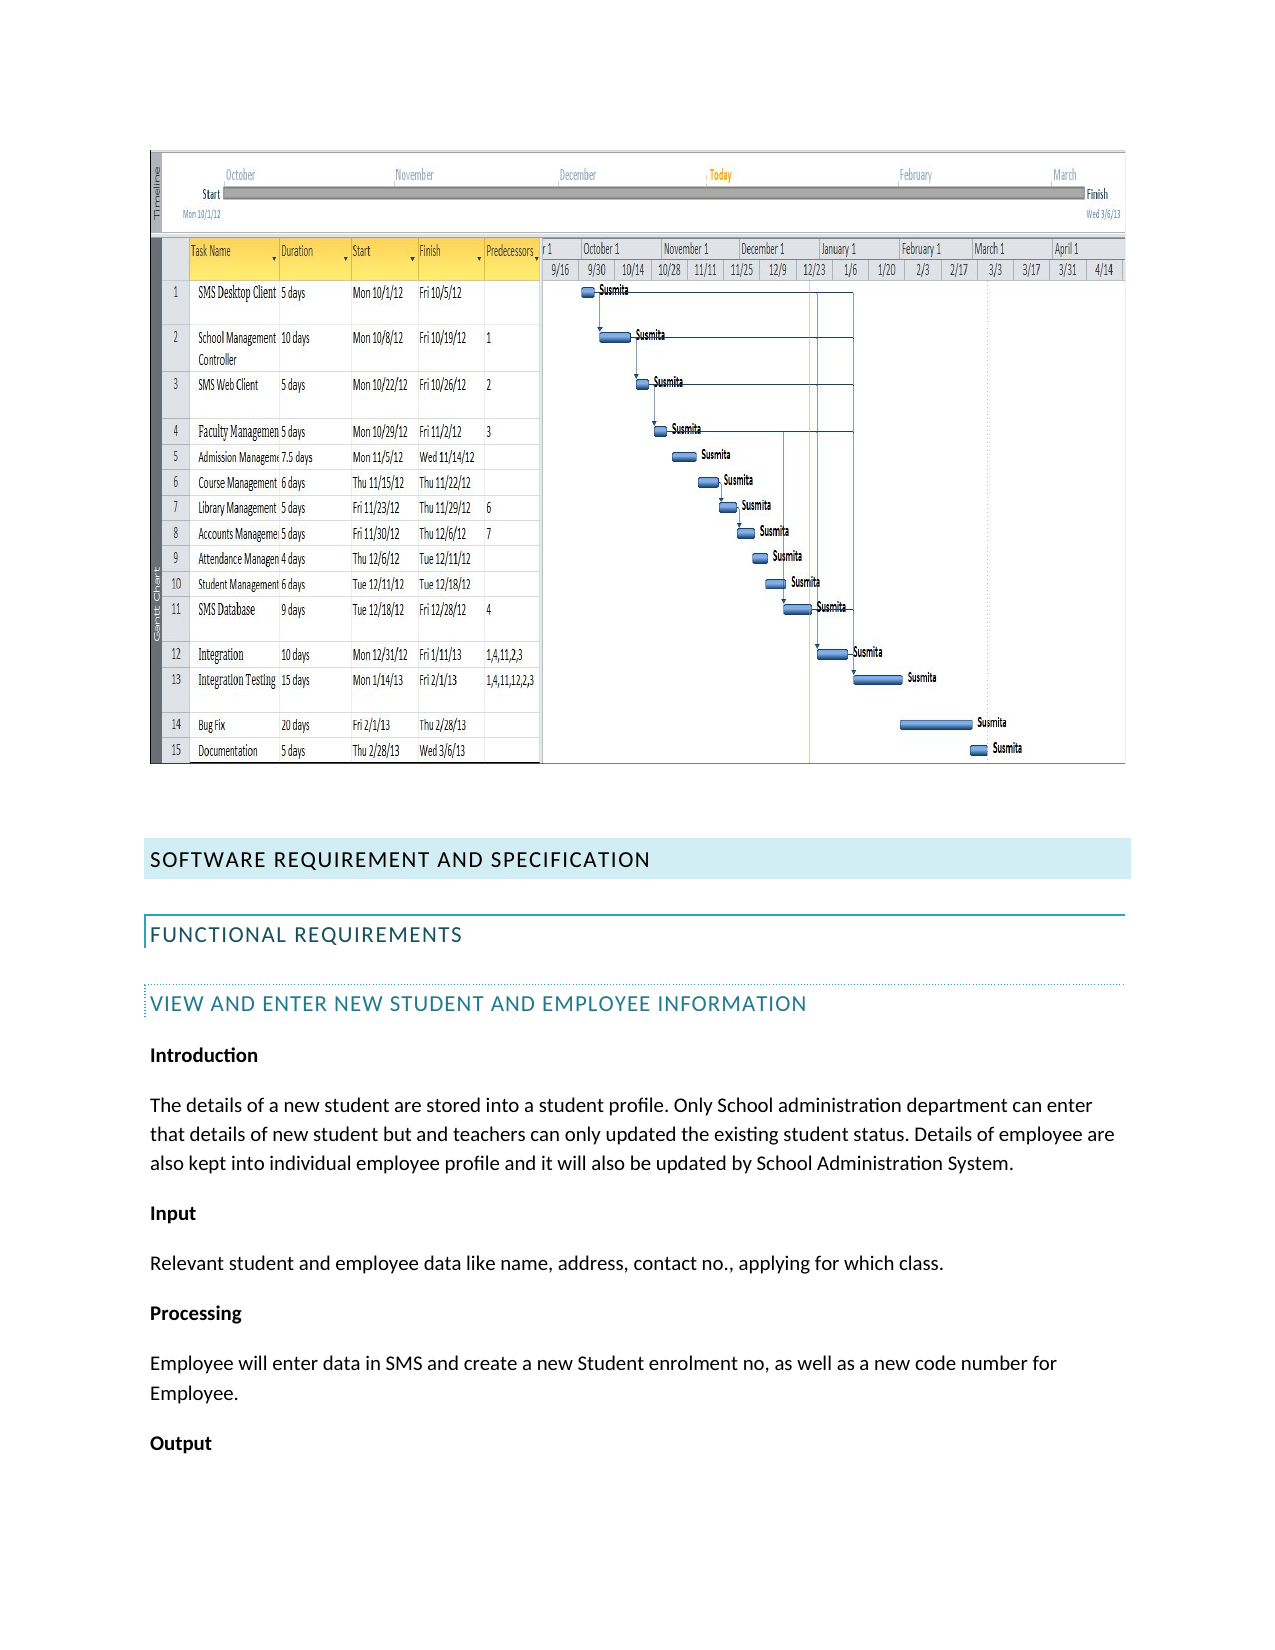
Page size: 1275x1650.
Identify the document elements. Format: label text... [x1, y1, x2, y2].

text Relevant student and employee data like name, address, contact no., applying for which class. [150, 1251, 1125, 1276]
text Output [150, 1430, 1125, 1455]
text Employee will enter data in SMS and create a new Student enrolment no, as well as a new code number for Employee. [150, 1351, 1125, 1405]
text The details of a new student are stored into a student profile. Only School administration department can enter that details of new student but and teachers can only updated the existing student status. Details of employee are also kept into individual employee profile and it will also be updated by School Administration System. [150, 1092, 1125, 1176]
text Input [150, 1201, 1125, 1226]
picture [150, 150, 1125, 764]
subtitle SOFTWARE REQUIREMENT AND SPECIFICATION [150, 845, 1125, 873]
text Introduction [150, 1042, 1125, 1068]
subtitle View and Enter new Student and Employee information [144, 983, 1125, 1017]
subtitle FUNCTIONAL REQUIREMENTS [146, 916, 1125, 948]
text Processing [150, 1301, 1125, 1326]
